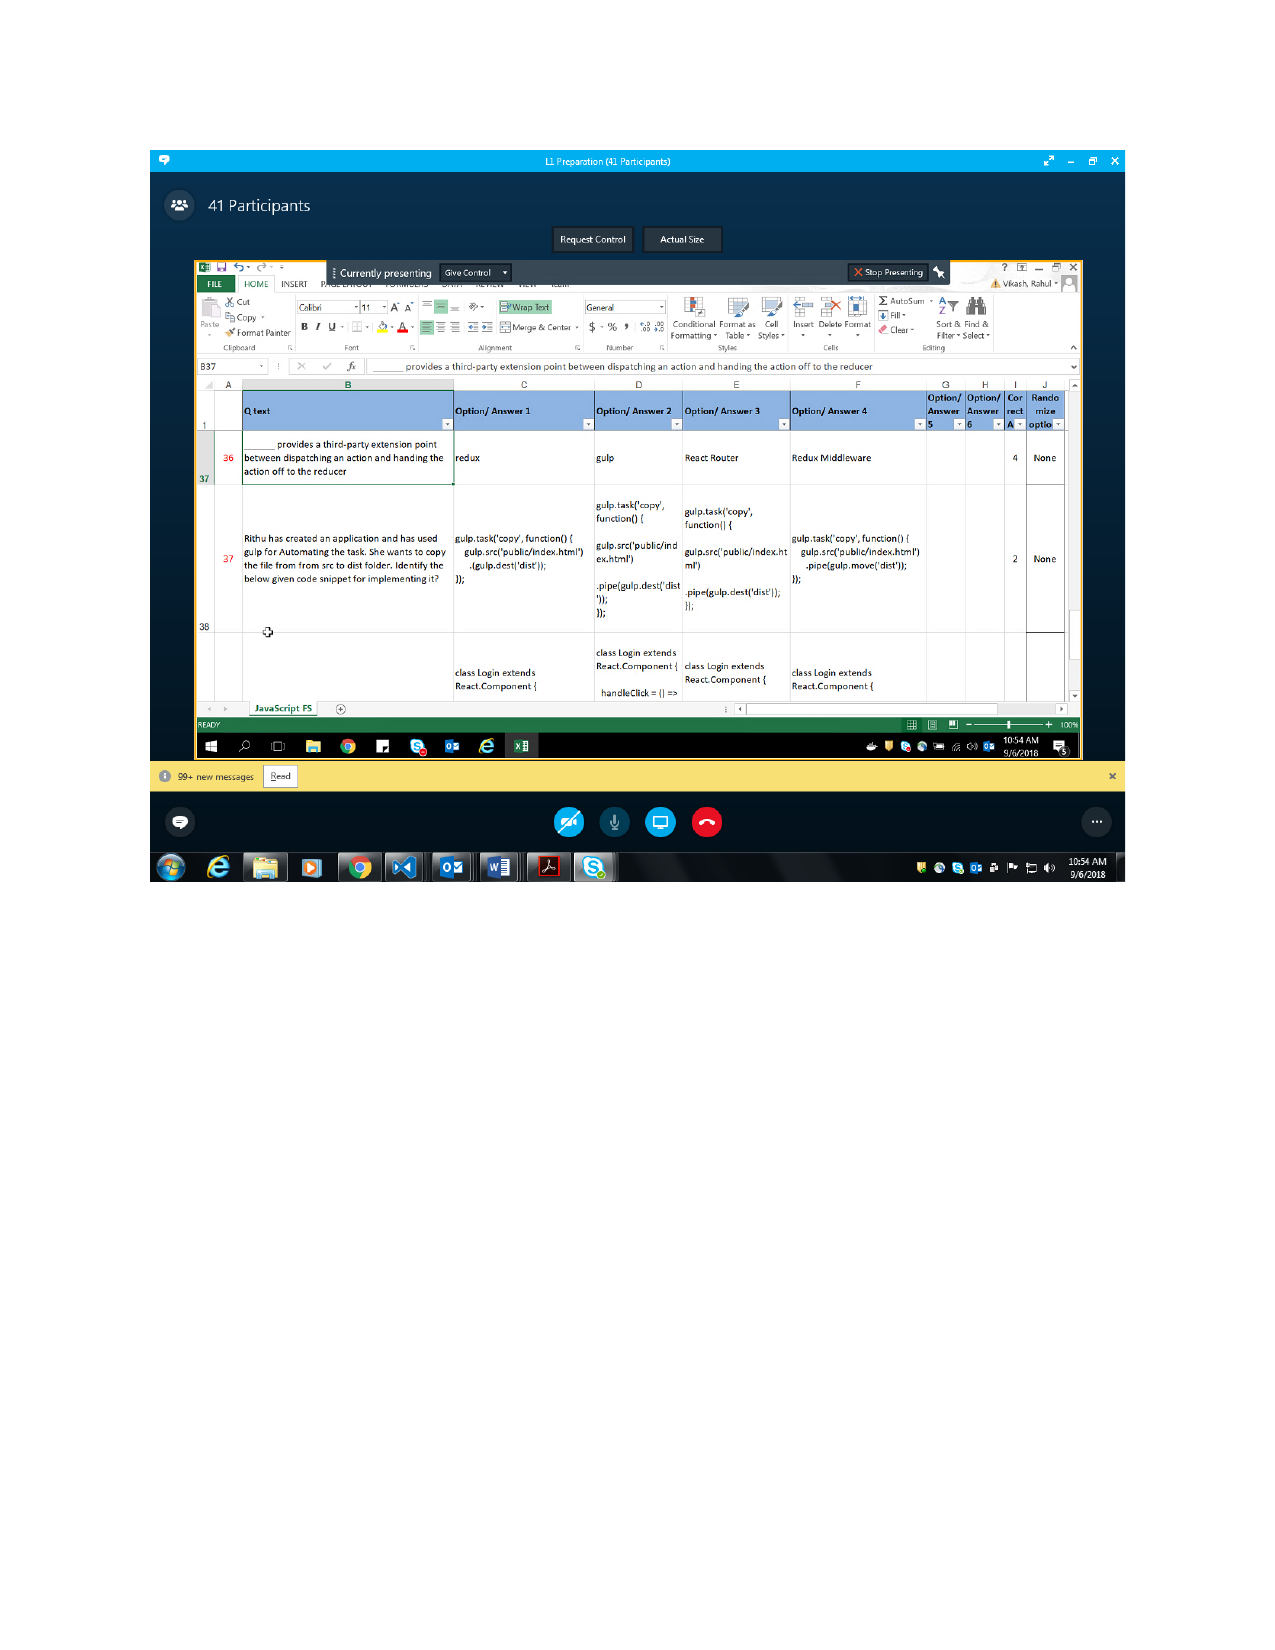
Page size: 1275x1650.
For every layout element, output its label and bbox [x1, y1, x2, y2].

picture [160, 156, 169, 163]
picture [150, 173, 1125, 882]
